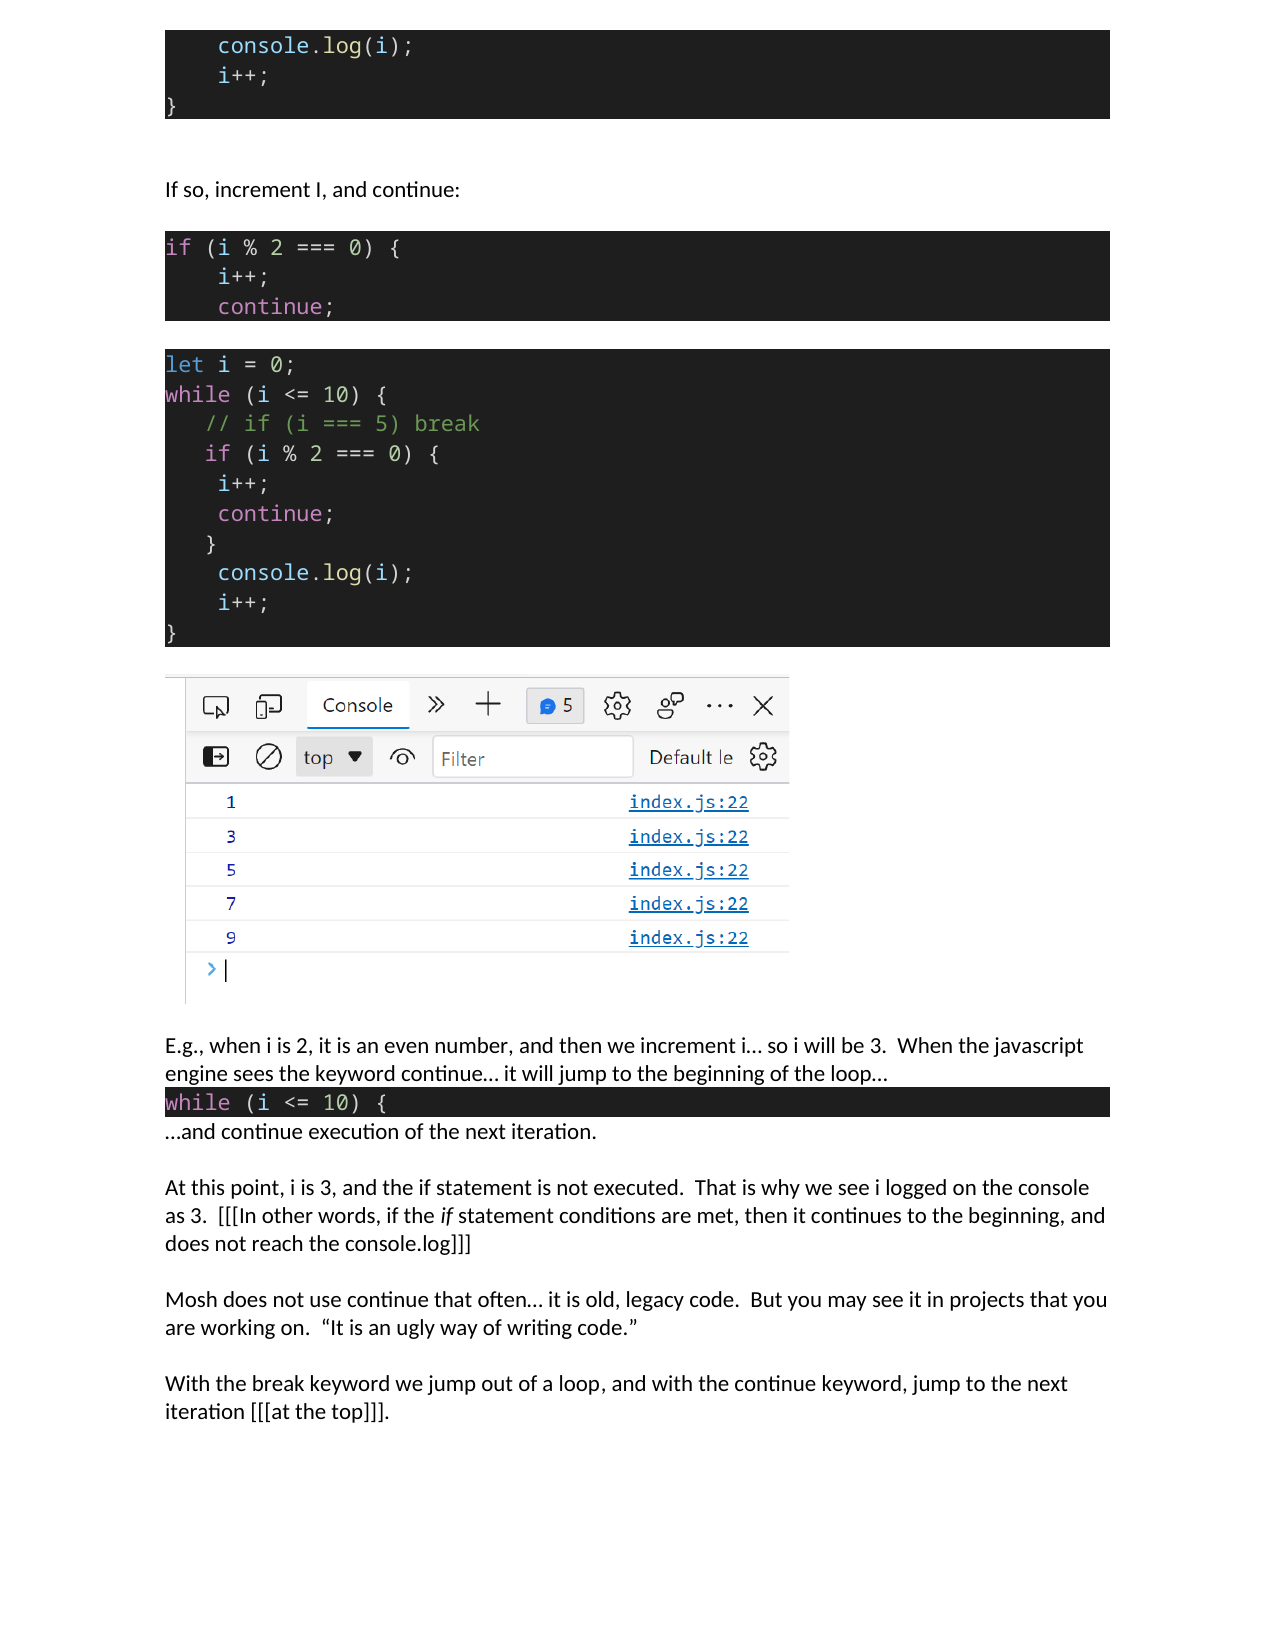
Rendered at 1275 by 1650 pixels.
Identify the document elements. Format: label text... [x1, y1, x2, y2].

text i++; [165, 60, 1110, 89]
text …and continue execution of the next iteration. [165, 1117, 1110, 1145]
text i++; [165, 468, 1110, 498]
text At this point, i is 3, and the if statement is not executed. That is why we see i logged on the console as 3. [[[In other words, if the if statement conditions are met, then it continues to the beginning, and does not reach the console.log]]] [165, 1173, 1110, 1257]
picture [165, 674, 790, 1004]
text if (i % 2 === 0) { [165, 438, 1110, 468]
text i++; [165, 587, 1110, 617]
text i++; [165, 261, 1110, 291]
text Mosh does not use continue that often… it is old, legacy code. But you may see it in projects that you are working on. “It is an ugly way of writing code.” [165, 1285, 1110, 1341]
text console.log(i); [165, 30, 1110, 60]
text } [165, 528, 1110, 557]
text while (i <= 10) { [165, 379, 1110, 408]
text continue; [165, 498, 1110, 528]
text If so, increment I, and continue: [165, 175, 1110, 203]
text With the break keyword we jump out of a loop, and with the continue keyword, jump to the next iteration [[[at the top]]]. [165, 1369, 1110, 1425]
text E.g., when i is 2, it is an even number, and then we increment i… so i will be 3. When the javascript engine sees the keyword continue… it will jump to the beginning of the loop… [165, 1031, 1110, 1087]
text // if (i === 5) break [165, 408, 1110, 438]
text console.log(i); [165, 557, 1110, 587]
text } [165, 89, 1110, 119]
text } [165, 617, 1110, 647]
text continue; [165, 291, 1110, 321]
text if (i % 2 === 0) { [165, 231, 1110, 261]
text let i = 0; [165, 349, 1110, 379]
text while (i <= 10) { [165, 1087, 1110, 1117]
